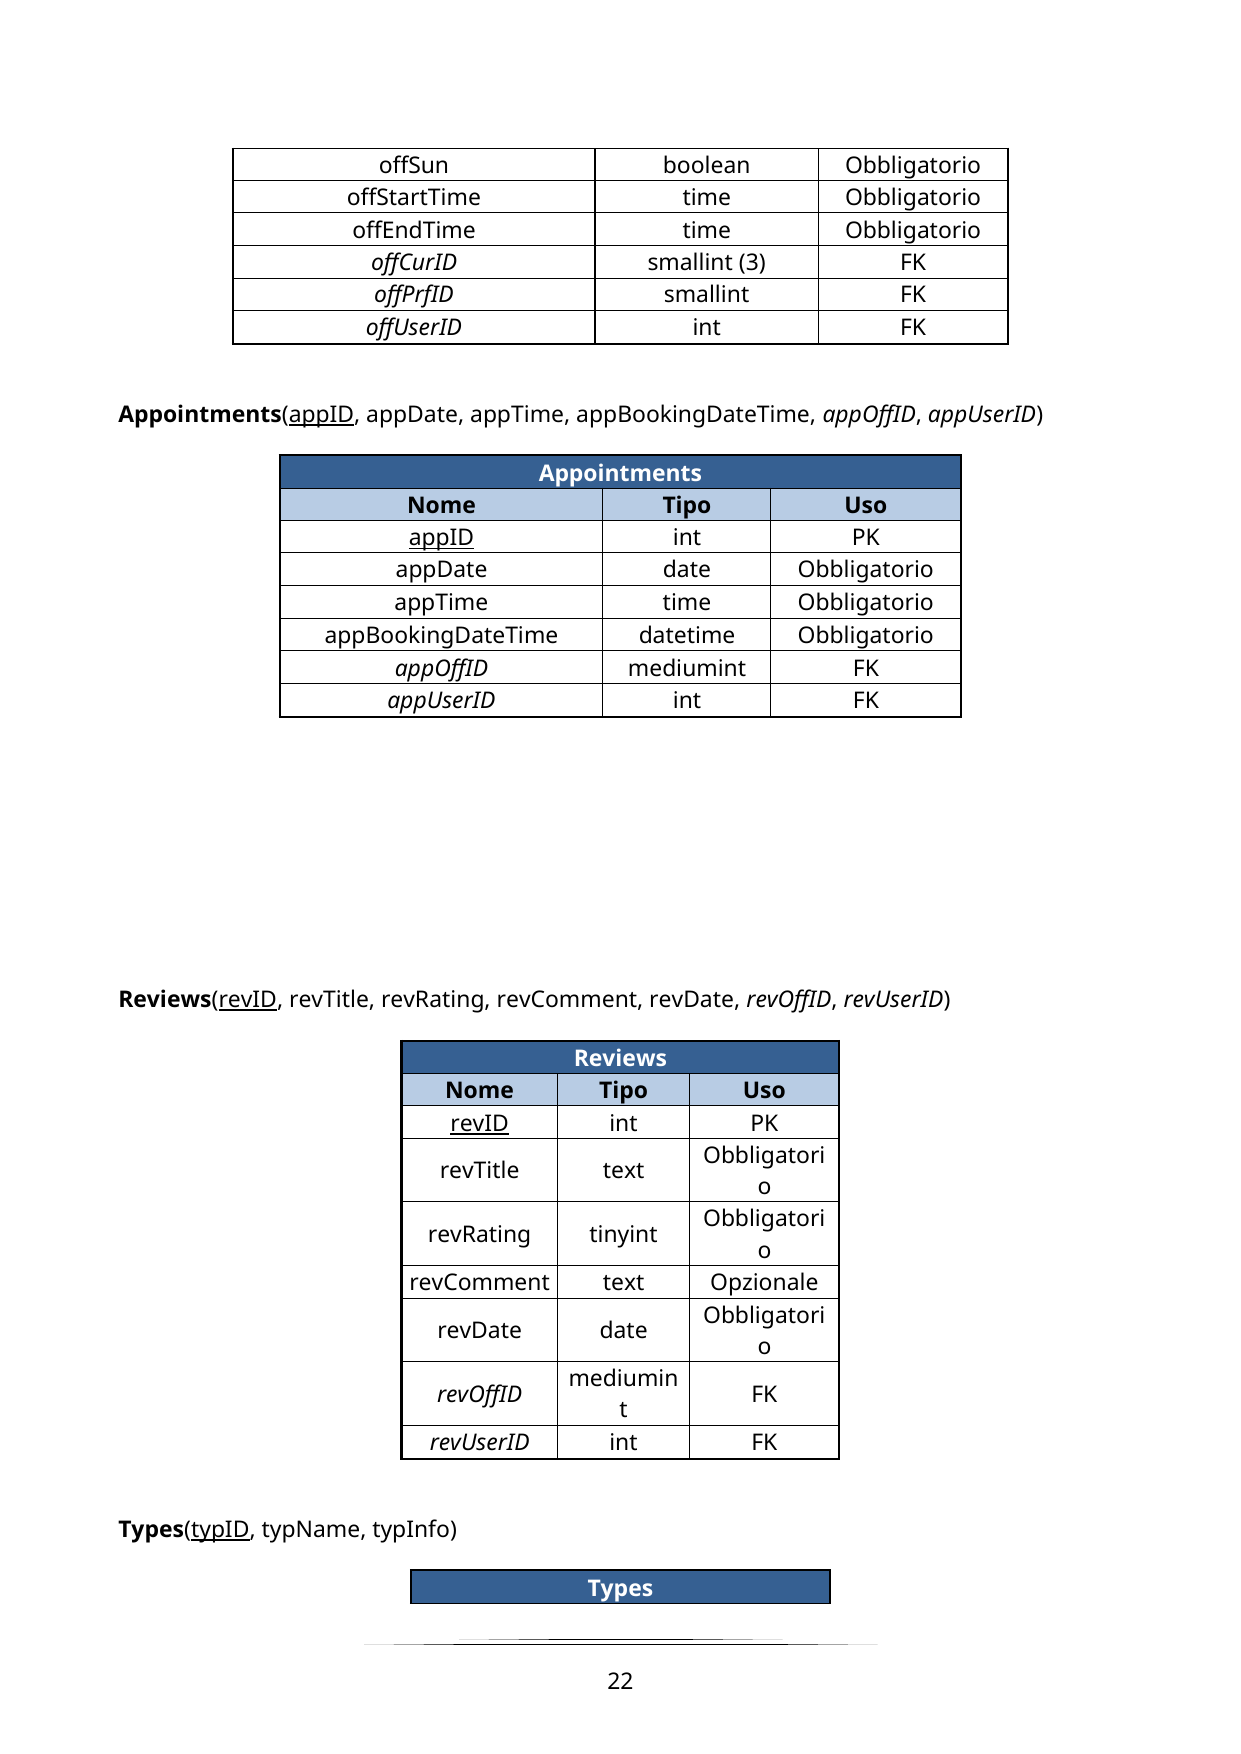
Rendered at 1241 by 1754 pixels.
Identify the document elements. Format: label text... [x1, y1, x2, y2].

table_header Reviews [403, 1042, 838, 1073]
table_cell Obbligatorio [819, 149, 1007, 180]
table_cell FK [771, 684, 960, 716]
table_cell appUserID [281, 684, 602, 716]
table_cell time [596, 213, 818, 245]
table_cell Tipo [603, 489, 770, 520]
table_cell revID [403, 1106, 557, 1138]
table_cell Obbligatorio [819, 181, 1007, 212]
table_cell Obbligatorio [690, 1202, 838, 1265]
table_cell FK [690, 1362, 838, 1425]
table_cell FK [690, 1426, 838, 1457]
table_cell text [558, 1139, 689, 1201]
table_cell Obbligatorio [771, 619, 960, 650]
table_cell appDate [281, 553, 602, 584]
table_cell FK [771, 651, 960, 683]
table_cell Uso [690, 1074, 838, 1105]
table_cell Nome [281, 489, 602, 520]
table_cell mediumint [603, 651, 770, 683]
table_cell Obbligatorio [771, 586, 960, 617]
table_cell tinyint [558, 1202, 689, 1265]
text Types(typID, typName, typInfo) [118, 1513, 1122, 1544]
text Reviews(revID, revTitle, revRating, revComment, revDate, revOffID, revUserID) [118, 983, 1122, 1014]
table_cell offEndTime [234, 213, 594, 245]
table_cell int [558, 1106, 689, 1138]
table_cell time [603, 586, 770, 617]
table_cell int [603, 521, 770, 552]
table_cell PK [690, 1106, 838, 1138]
table_cell offStartTime [234, 181, 594, 212]
table_cell Obbligatorio [771, 553, 960, 584]
table_cell int [558, 1426, 689, 1457]
table_cell time [596, 181, 818, 212]
table_cell int [603, 684, 770, 716]
table_cell appOffID [281, 651, 602, 683]
table_cell datetime [603, 619, 770, 650]
table_cell PK [771, 521, 960, 552]
table_cell Tipo [558, 1074, 689, 1105]
text Appointments(appID, appDate, appTime, appBookingDateTime, appOffID, appUserID) [118, 398, 1122, 429]
table_cell revComment [403, 1266, 557, 1298]
table_cell Obbligatorio [819, 213, 1007, 245]
table_cell offCurID [234, 246, 594, 277]
table_cell text [558, 1266, 689, 1298]
table_cell revOffID [403, 1362, 557, 1425]
table_cell date [558, 1299, 689, 1361]
table_cell Uso [771, 489, 960, 520]
table_cell smallint (3) [596, 246, 818, 277]
table_cell Nome [403, 1074, 557, 1105]
table_header Appointments [281, 456, 960, 488]
table_cell FK [819, 279, 1007, 310]
table_cell offPrfID [234, 279, 594, 310]
table_cell offUserID [234, 311, 594, 342]
table_cell appBookingDateTime [281, 619, 602, 650]
table_cell FK [819, 311, 1007, 342]
table_cell boolean [596, 149, 818, 180]
table_cell offSun [234, 149, 594, 180]
table_cell int [596, 311, 818, 342]
table_cell FK [819, 246, 1007, 277]
table_cell revUserID [403, 1426, 557, 1457]
table_cell Obbligatorio [690, 1139, 838, 1201]
table_header Types [412, 1571, 829, 1603]
table_cell smallint [596, 279, 818, 310]
table_cell appTime [281, 586, 602, 617]
table_cell appID [281, 521, 602, 552]
table_cell revTitle [403, 1139, 557, 1201]
table_cell Opzionale [690, 1266, 838, 1298]
table_cell revRating [403, 1202, 557, 1265]
table_cell revDate [403, 1299, 557, 1361]
table_cell mediumint [558, 1362, 689, 1425]
table_cell Obbligatorio [690, 1299, 838, 1361]
table_cell date [603, 553, 770, 584]
